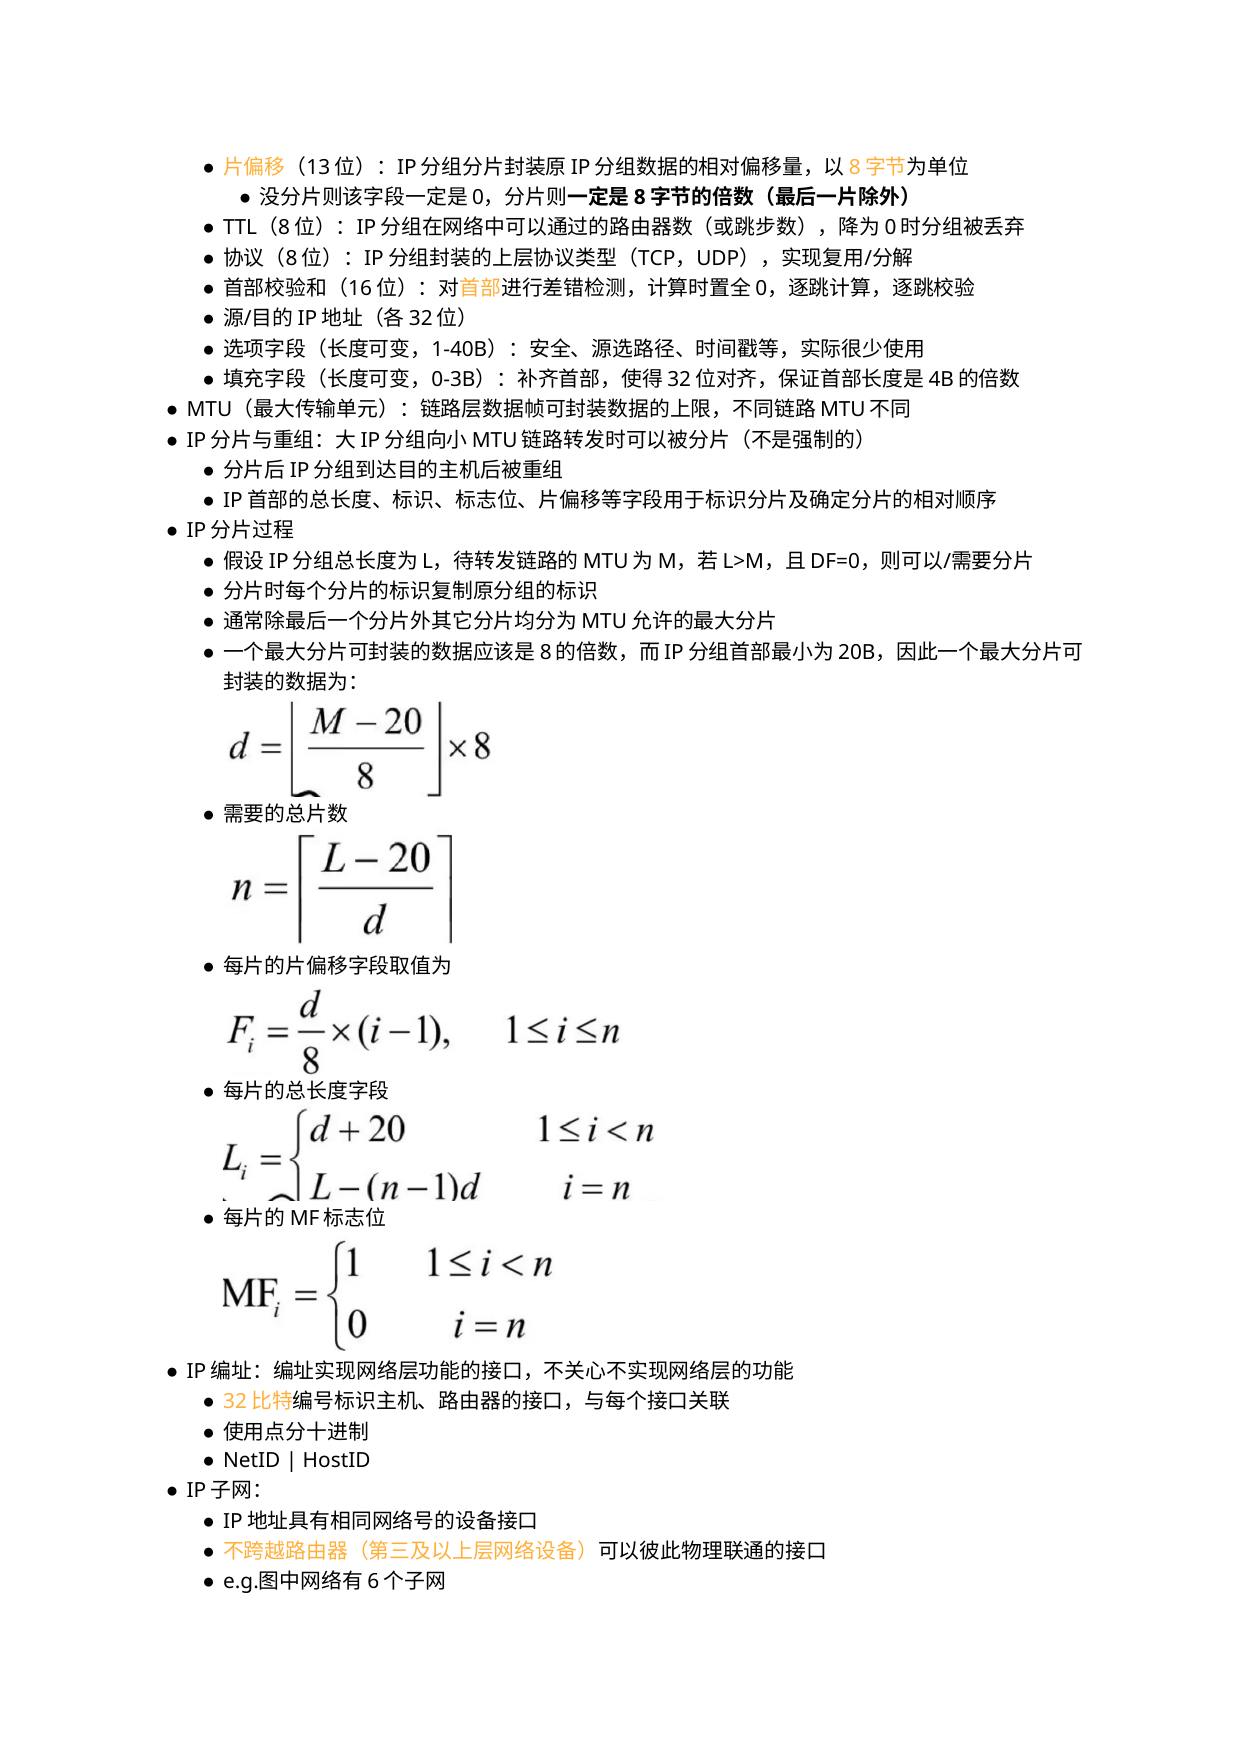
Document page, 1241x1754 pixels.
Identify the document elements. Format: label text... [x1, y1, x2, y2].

list 使用点分十进制 [202, 1415, 1090, 1445]
picture [222, 827, 469, 950]
list 一个最大分片可封装的数据应该是8的倍数，而IP分组首部最小为20B，因此一个最大分片可封装的数据为： [202, 635, 1090, 695]
list 选项字段（长度可变，1-40B）：安全、源选路径、时间戳等，实际很少使用 [202, 332, 1090, 362]
list 源/目的IP地址（各32位） [202, 302, 1090, 332]
list MTU（最大传输单元）：链路层数据帧可封装数据的上限，不同链路MTU不同 [166, 392, 1090, 423]
list IP首部的总长度、标识、标志位、片偏移等字段用于标识分片及确定分片的相对顺序 [202, 483, 1090, 514]
list 每片的MF标志位 [202, 1201, 1090, 1231]
list 分片时每个分片的标识复制原分组的标识 [202, 574, 1090, 604]
list 每片的总长度字段 [202, 1074, 1090, 1105]
picture [222, 979, 623, 1075]
picture [222, 1104, 662, 1201]
list 协议（8位）：IP分组封装的上层协议类型（TCP，UDP），实现复用/分解 [202, 241, 1090, 271]
list IP子网： [166, 1474, 1090, 1504]
list 需要的总片数 [202, 797, 1090, 827]
picture [222, 695, 512, 797]
list IP编址：编址实现网络层功能的接口，不关心不实现网络层的功能 [166, 1354, 1090, 1385]
list NetID | HostID [202, 1445, 1090, 1474]
list IP分片与重组：大IP分组向小MTU链路转发时可以被分片（不是强制的） [166, 423, 1090, 453]
list 分片后IP分组到达目的主机后被重组 [202, 453, 1090, 483]
list 不跨越路由器（第三及以上层网络设备）可以彼此物理联通的接口 [202, 1534, 1090, 1564]
list 没分片则该字段一定是0，分片则一定是8字节的倍数（最后一片除外） [238, 180, 1090, 211]
list 32比特编号标识主机、路由器的接口，与每个接口关联 [202, 1385, 1090, 1415]
picture [222, 1231, 561, 1355]
list 填充字段（长度可变，0-3B）：补齐首部，使得32位对齐，保证首部长度是4B的倍数 [202, 362, 1090, 392]
list 首部校验和（16位）：对首部进行差错检测，计算时置全0，逐跳计算，逐跳校验 [202, 271, 1090, 302]
list 片偏移（13位）：IP分组分片封装原IP分组数据的相对偏移量，以8字节为单位 [202, 150, 1090, 180]
list IP分片过程 [166, 514, 1090, 544]
list e.g.图中网络有6个子网 [202, 1564, 1090, 1595]
list IP地址具有相同网络号的设备接口 [202, 1504, 1090, 1534]
list 每片的片偏移字段取值为 [202, 949, 1090, 980]
list 假设IP分组总长度为L，待转发链路的MTU为M，若L>M，且DF=0，则可以/需要分片 [202, 544, 1090, 574]
list TTL（8位）：IP分组在网络中可以通过的路由器数（或跳步数），降为0时分组被丢弃 [202, 211, 1090, 241]
list 通常除最后一个分片外其它分片均分为MTU允许的最大分片 [202, 604, 1090, 635]
